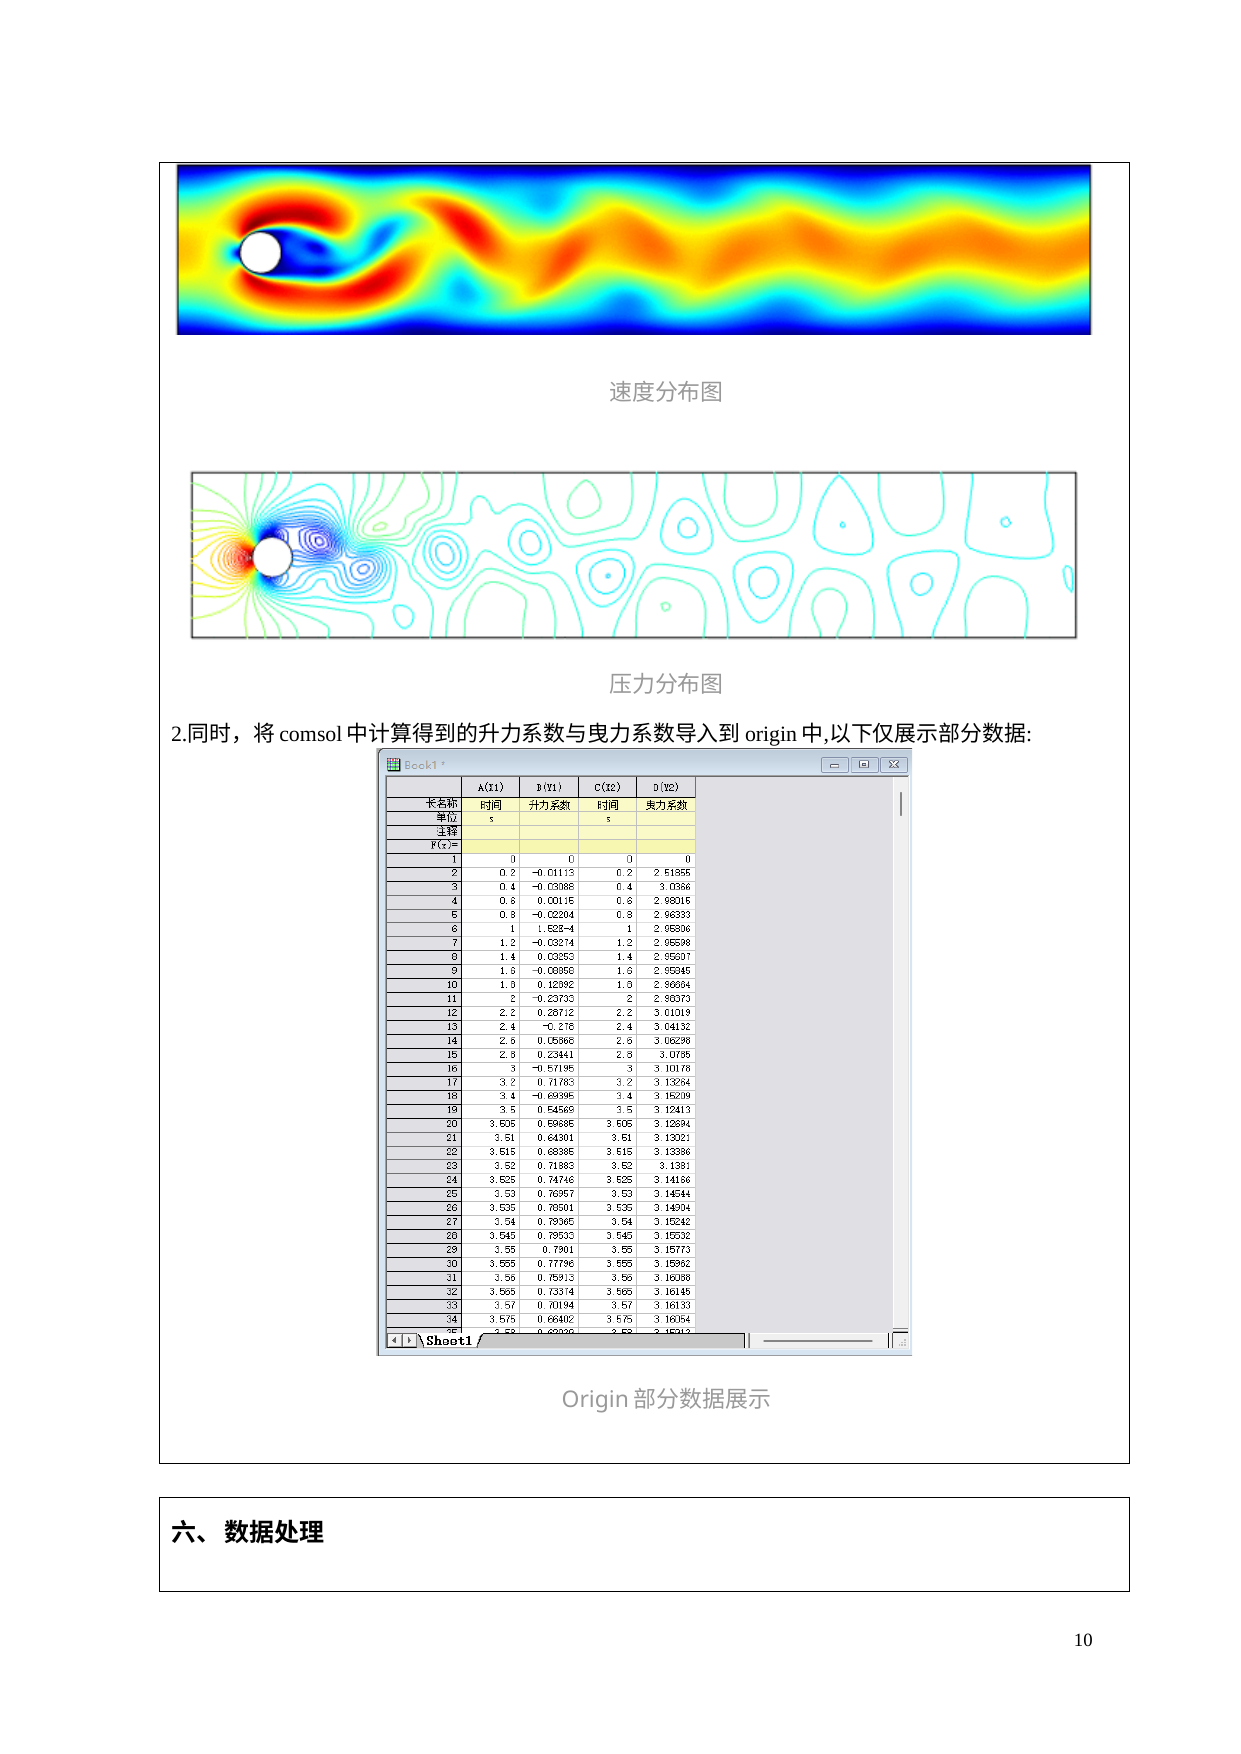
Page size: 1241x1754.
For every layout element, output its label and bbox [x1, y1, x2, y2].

table_header [160, 1498, 1129, 1591]
table_cell [160, 163, 1129, 1463]
